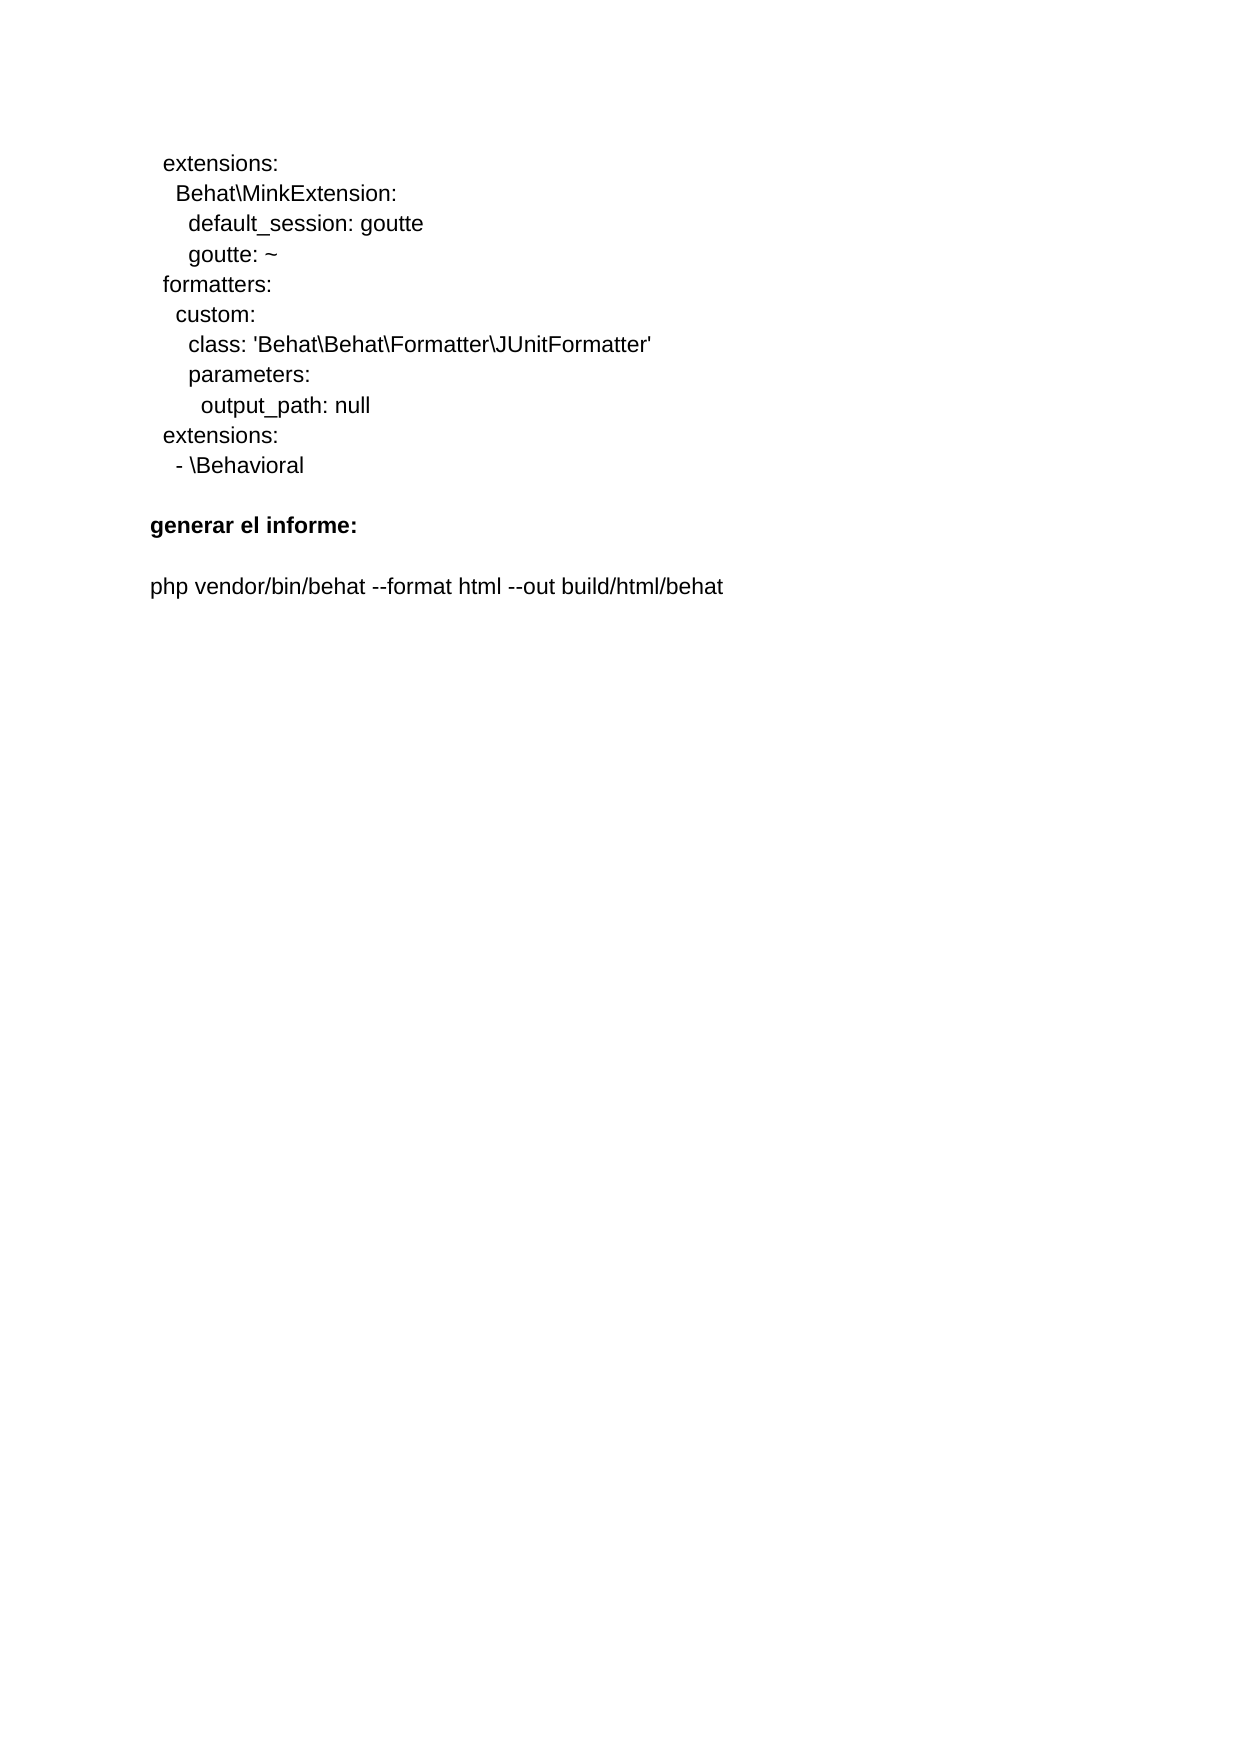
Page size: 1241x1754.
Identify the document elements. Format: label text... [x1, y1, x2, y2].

text parameters: [150, 361, 1090, 388]
text extensions: [150, 422, 1090, 448]
text - \Behavioral [150, 452, 1090, 478]
text goutte: ~ [150, 241, 1090, 267]
text Behat\MinkExtension: [150, 180, 1090, 207]
text class: 'Behat\Behat\Formatter\JUnitFormatter' [150, 331, 1090, 358]
text custom: [150, 301, 1090, 327]
text php vendor/bin/behat --format html --out build/html/behat [150, 573, 1090, 599]
text default_session: goutte [150, 210, 1090, 237]
text formatters: [150, 271, 1090, 297]
text generar el informe: [150, 512, 1090, 569]
text extensions: [150, 150, 1090, 176]
text output_path: null [150, 392, 1090, 418]
